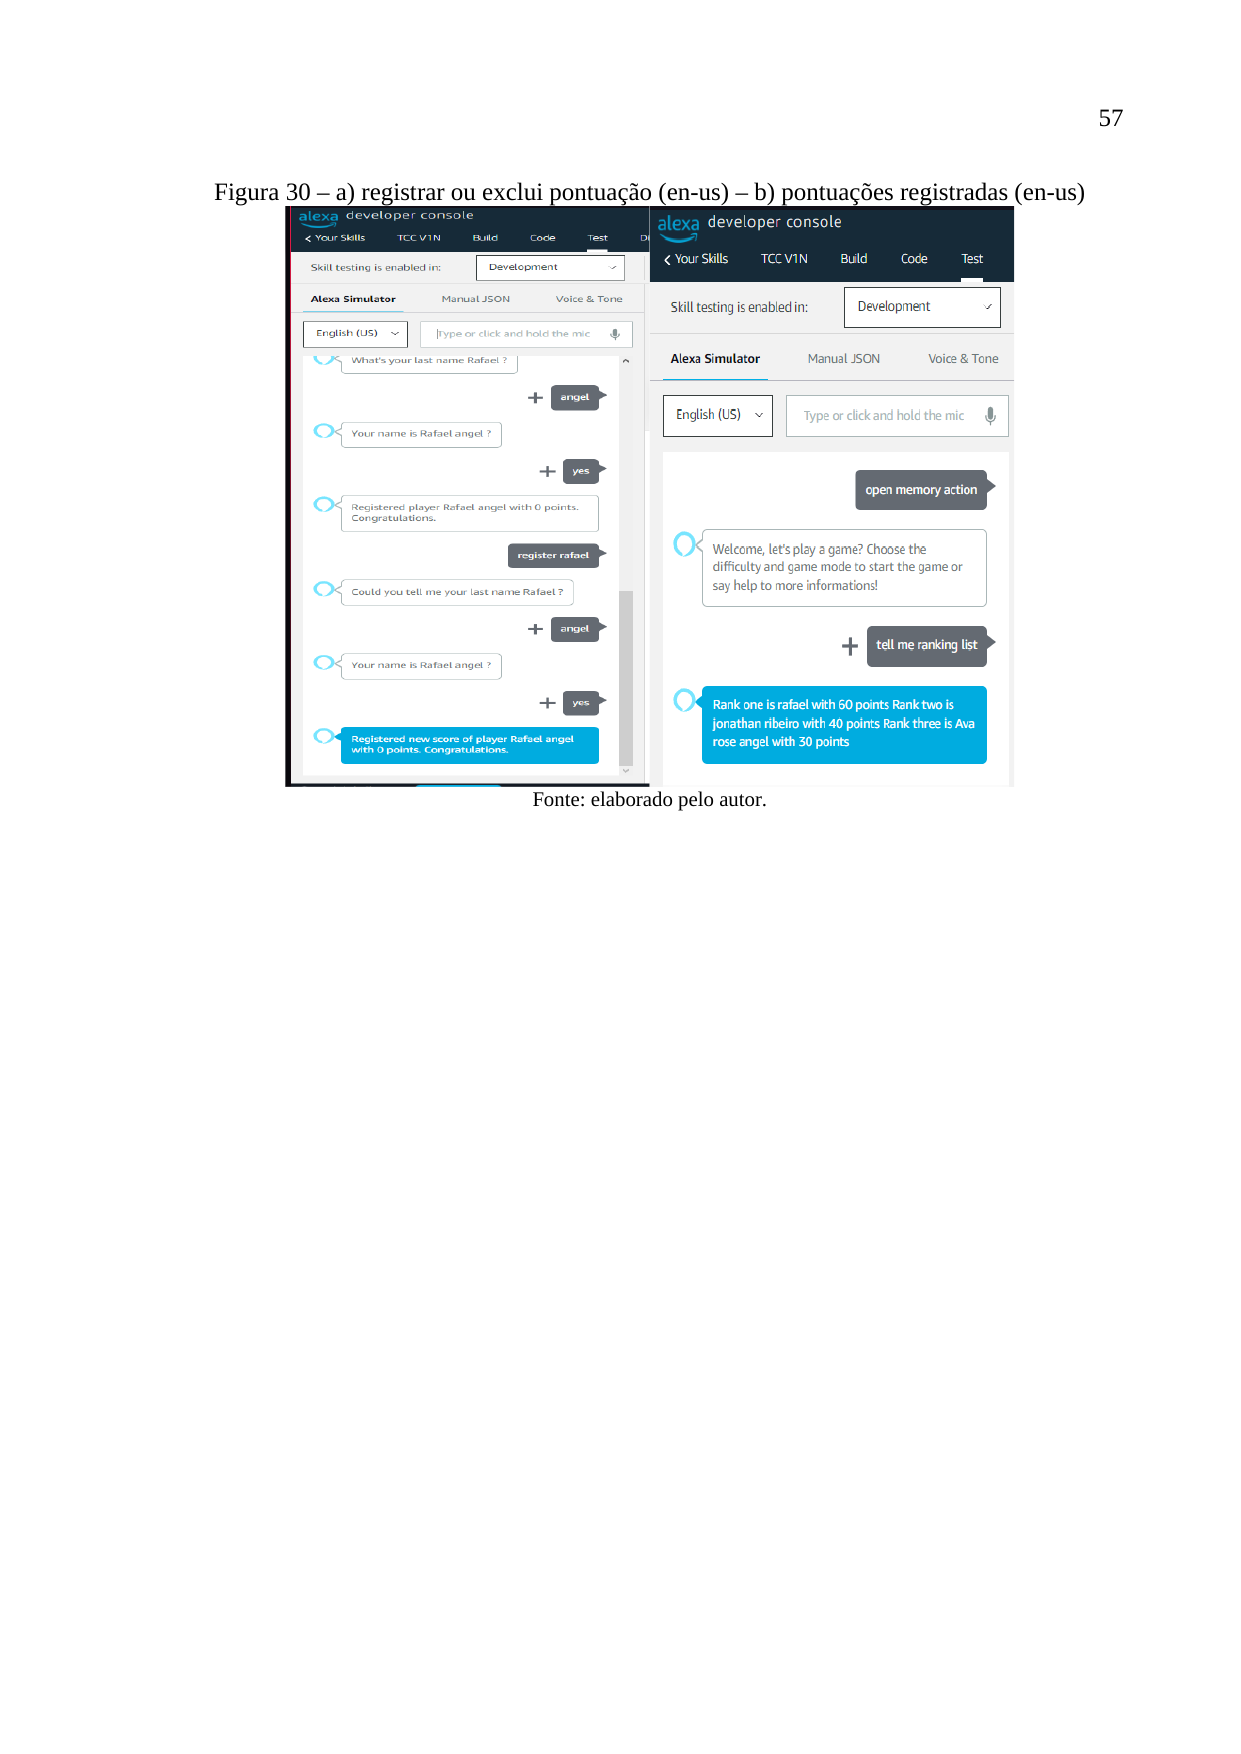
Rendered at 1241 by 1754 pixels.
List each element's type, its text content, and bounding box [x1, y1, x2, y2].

picture [285, 206, 1015, 787]
text Fonte: elaborado pelo autor. [177, 786, 1122, 811]
